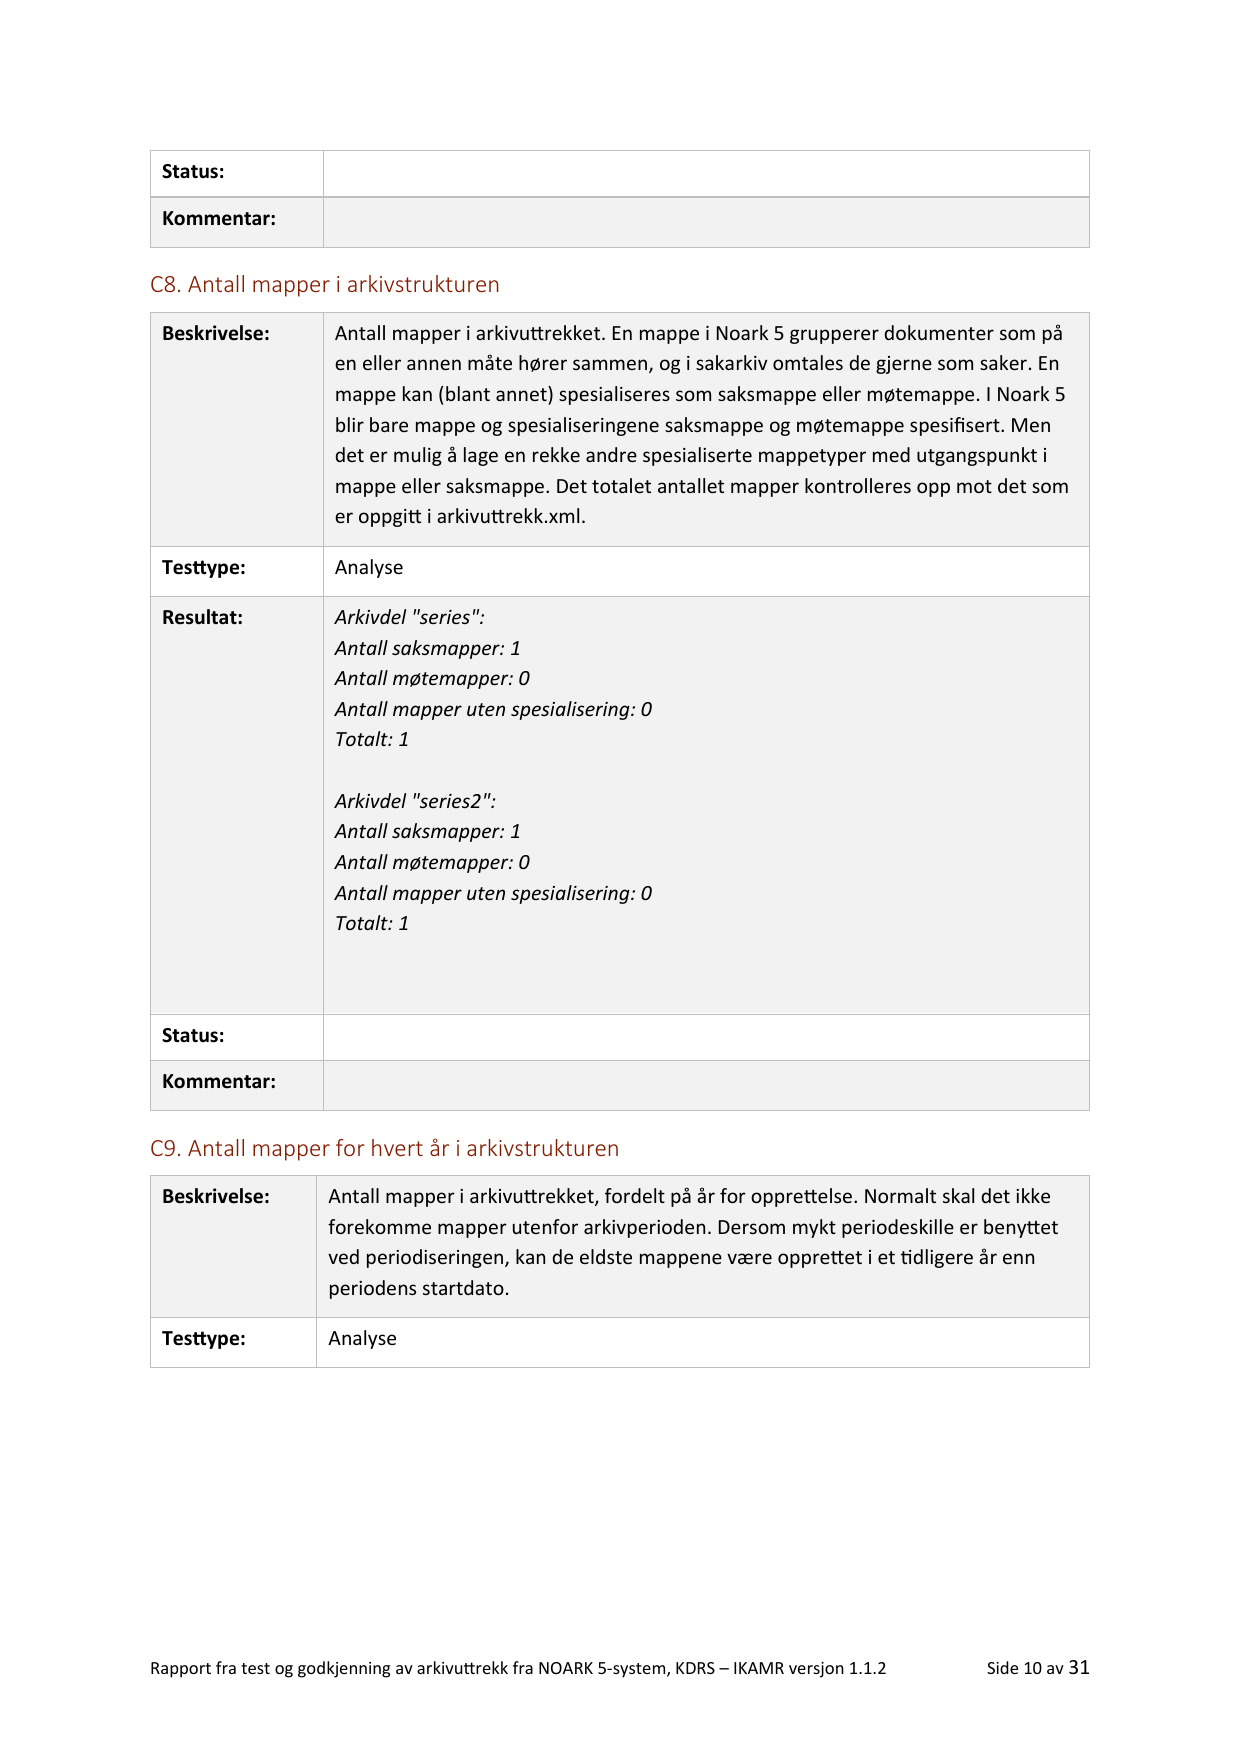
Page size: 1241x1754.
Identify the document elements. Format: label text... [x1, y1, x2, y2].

table_cell Testtype: [151, 547, 323, 596]
table_cell Testtype: [151, 1318, 316, 1367]
table_cell [324, 151, 1089, 196]
table_cell [324, 1061, 1089, 1110]
table_cell Arkivdel "series": Antall saksmapper: 1 Antall møtemapper: 0 Antall mapper uten spesialisering: 0 Totalt: 1 Arkivdel "series2": Antall saksmapper: 1 Antall møtemapper: 0 Antall mapper uten spesialisering: 0 Totalt: 1 [324, 597, 1089, 1013]
table_cell Status: [151, 151, 323, 196]
table_cell Kommentar: [151, 198, 323, 247]
subtitle C8. Antall mapper i arkivstrukturen [150, 268, 1090, 299]
table_header Antall mapper i arkivuttrekket. En mappe i Noark 5 grupperer dokumenter som på en eller annen måte hører sammen, og i sakarkiv omtales de gjerne som saker. En mappe kan (blant annet) spesialiseres som saksmappe eller møtemappe. I Noark 5 blir bare mappe og spesialiseringene saksmappe og møtemappe spesifisert. Men det er mulig å lage en rekke andre spesialiserte mappetyper med utgangspunkt i mappe eller saksmappe. Det totalet antallet mapper kontrolleres opp mot det som er oppgitt i arkivuttrekk.xml. [324, 313, 1089, 546]
table_cell Resultat: [151, 597, 323, 1013]
table_cell Status: [151, 1015, 323, 1060]
table_cell Kommentar: [151, 1061, 323, 1110]
table_cell Analyse [324, 547, 1089, 596]
table_header Beskrivelse: [151, 313, 323, 546]
table_cell [324, 1015, 1089, 1060]
table_header Beskrivelse: [151, 1176, 316, 1317]
table_cell Analyse [317, 1318, 1089, 1367]
table_cell [324, 198, 1089, 247]
table_header Antall mapper i arkivuttrekket, fordelt på år for opprettelse. Normalt skal det ikke forekomme mapper utenfor arkivperioden. Dersom mykt periodeskille er benyttet ved periodiseringen, kan de eldste mappene være opprettet i et tidligere år enn periodens startdato. [317, 1176, 1089, 1317]
subtitle C9. Antall mapper for hvert år i arkivstrukturen [150, 1132, 1090, 1162]
